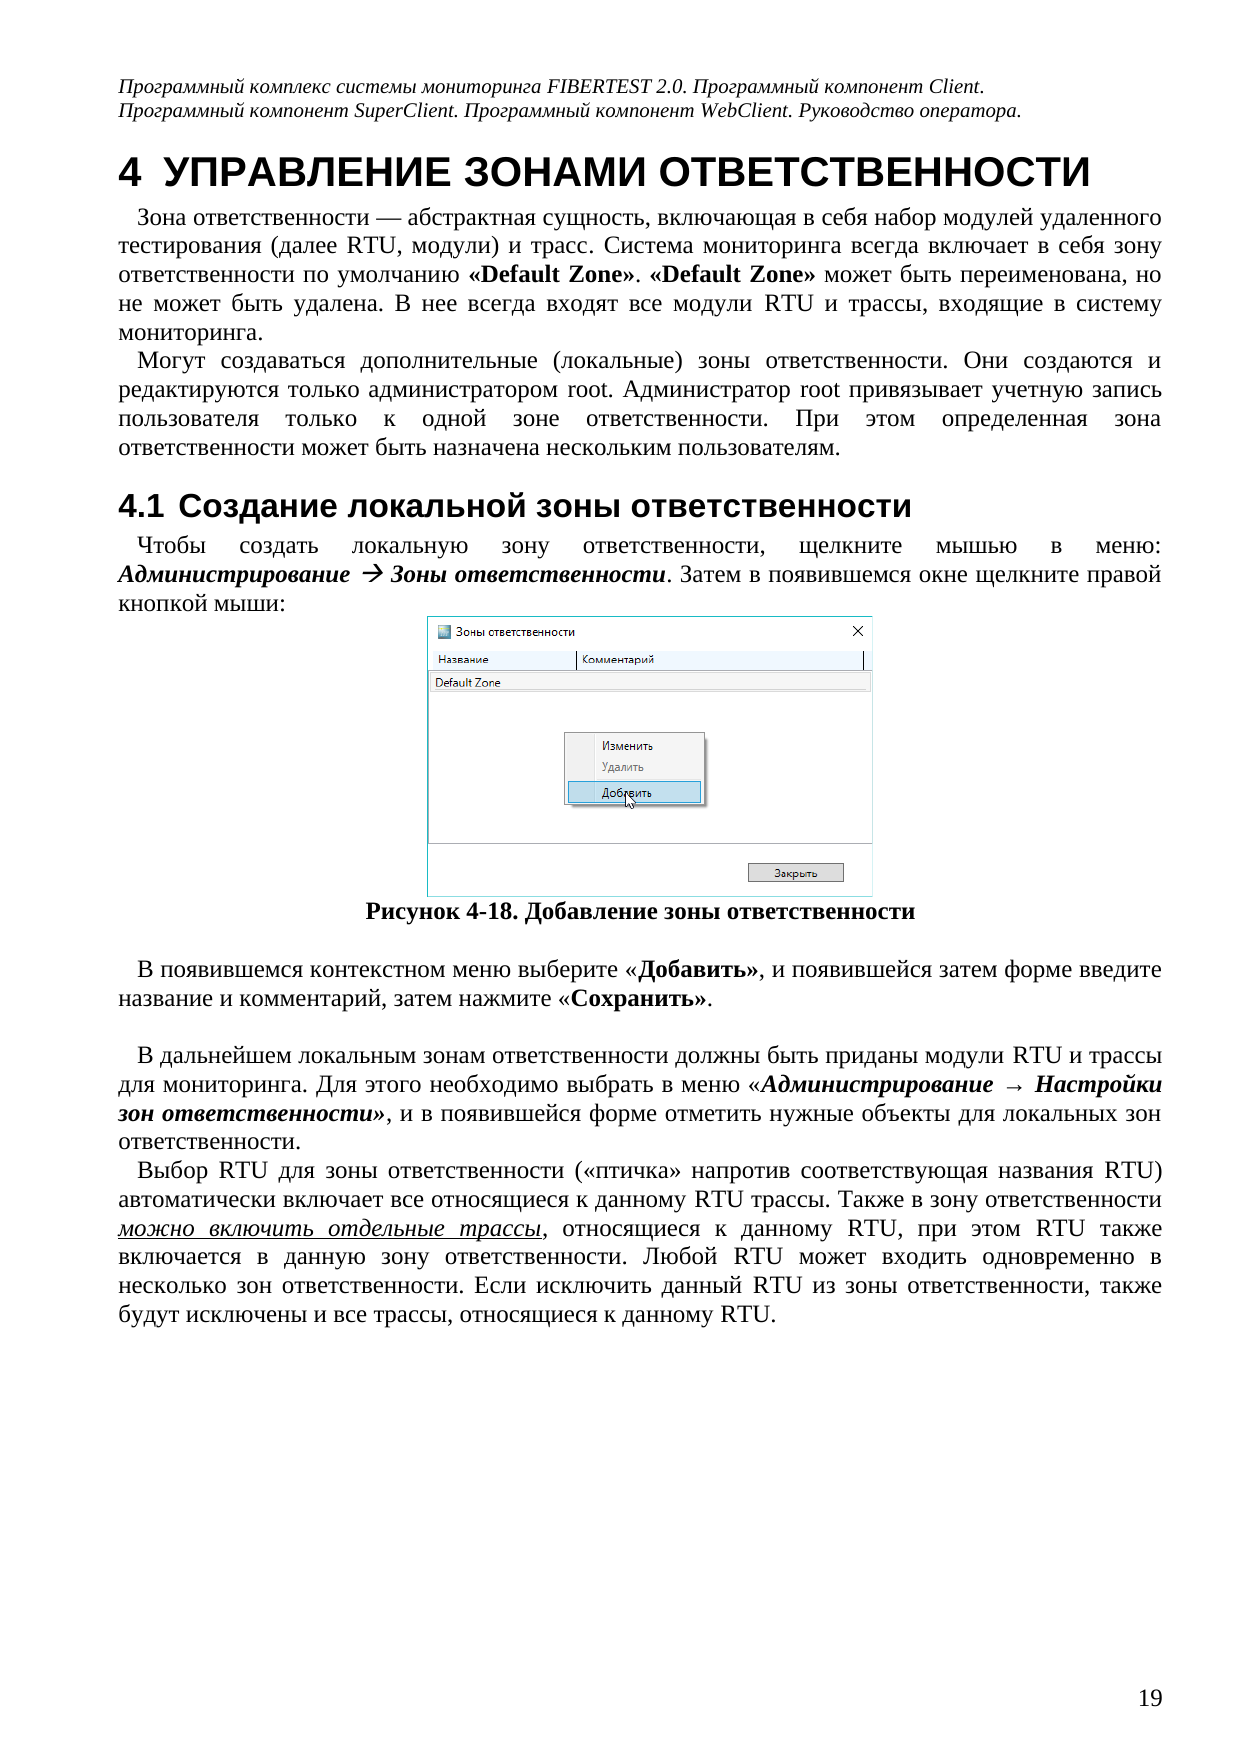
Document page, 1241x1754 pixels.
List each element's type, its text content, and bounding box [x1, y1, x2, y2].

text Зона ответственности — абстрактная сущность, включающая в себя набор модулей удаленного тестирования (далее RTU, модули) и трасс. Система мониторинга всегда включает в себя зону ответственности по умолчанию «Default Zone». «Default Zone» может быть переименована, но не может быть удалена. В нее всегда входят все модули RTU и трассы, входящие в систему мониторинга. [118, 202, 1162, 346]
text Чтобы создать локальную зону ответственности, щелкните мышью в меню: Администрирование Зоны ответственности. Затем в появившемся окне щелкните правой кнопкой мыши: [118, 530, 1162, 617]
text Могут создаваться дополнительные (локальные) зоны ответственности. Они создаются и редактируются только администратором root. Администратор root привязывает учетную запись пользователя только к одной зоне ответственности. При этом определенная зона ответственности может быть назначена нескольким пользователям. [118, 346, 1162, 461]
text В дальнейшем локальным зонам ответственности должны быть приданы модули RTU и трассы для мониторинга. Для этого необходимо выбрать в меню «Администрирование → Настройки зон ответственности», и в появившейся форме отметить нужные объекты для локальных зон ответственности. [118, 1040, 1162, 1155]
text Выбор RTU для зоны ответственности («птичка» напротив соответствующая названия RTU) автоматически включает все относящиеся к данному RTU трассы. Также в зону ответственности можно включить отдельные трассы, относящиеся к данному RTU, при этом RTU также включается в данную зону ответственности. Любой RTU может входить одновременно в несколько зон ответственности. Если исключить данный RTU из зоны ответственности, также будут исключены и все трассы, относящиеся к данному RTU. [118, 1155, 1162, 1328]
subtitle Управление зонами ответственности [118, 148, 1162, 196]
subtitle Создание локальной зоны ответственности [118, 486, 1162, 524]
text В появившемся контекстном меню выберите «Добавить», и появившейся затем форме введите название и комментарий, затем нажмите «Сохранить». [118, 954, 1162, 1011]
picture [427, 616, 873, 897]
